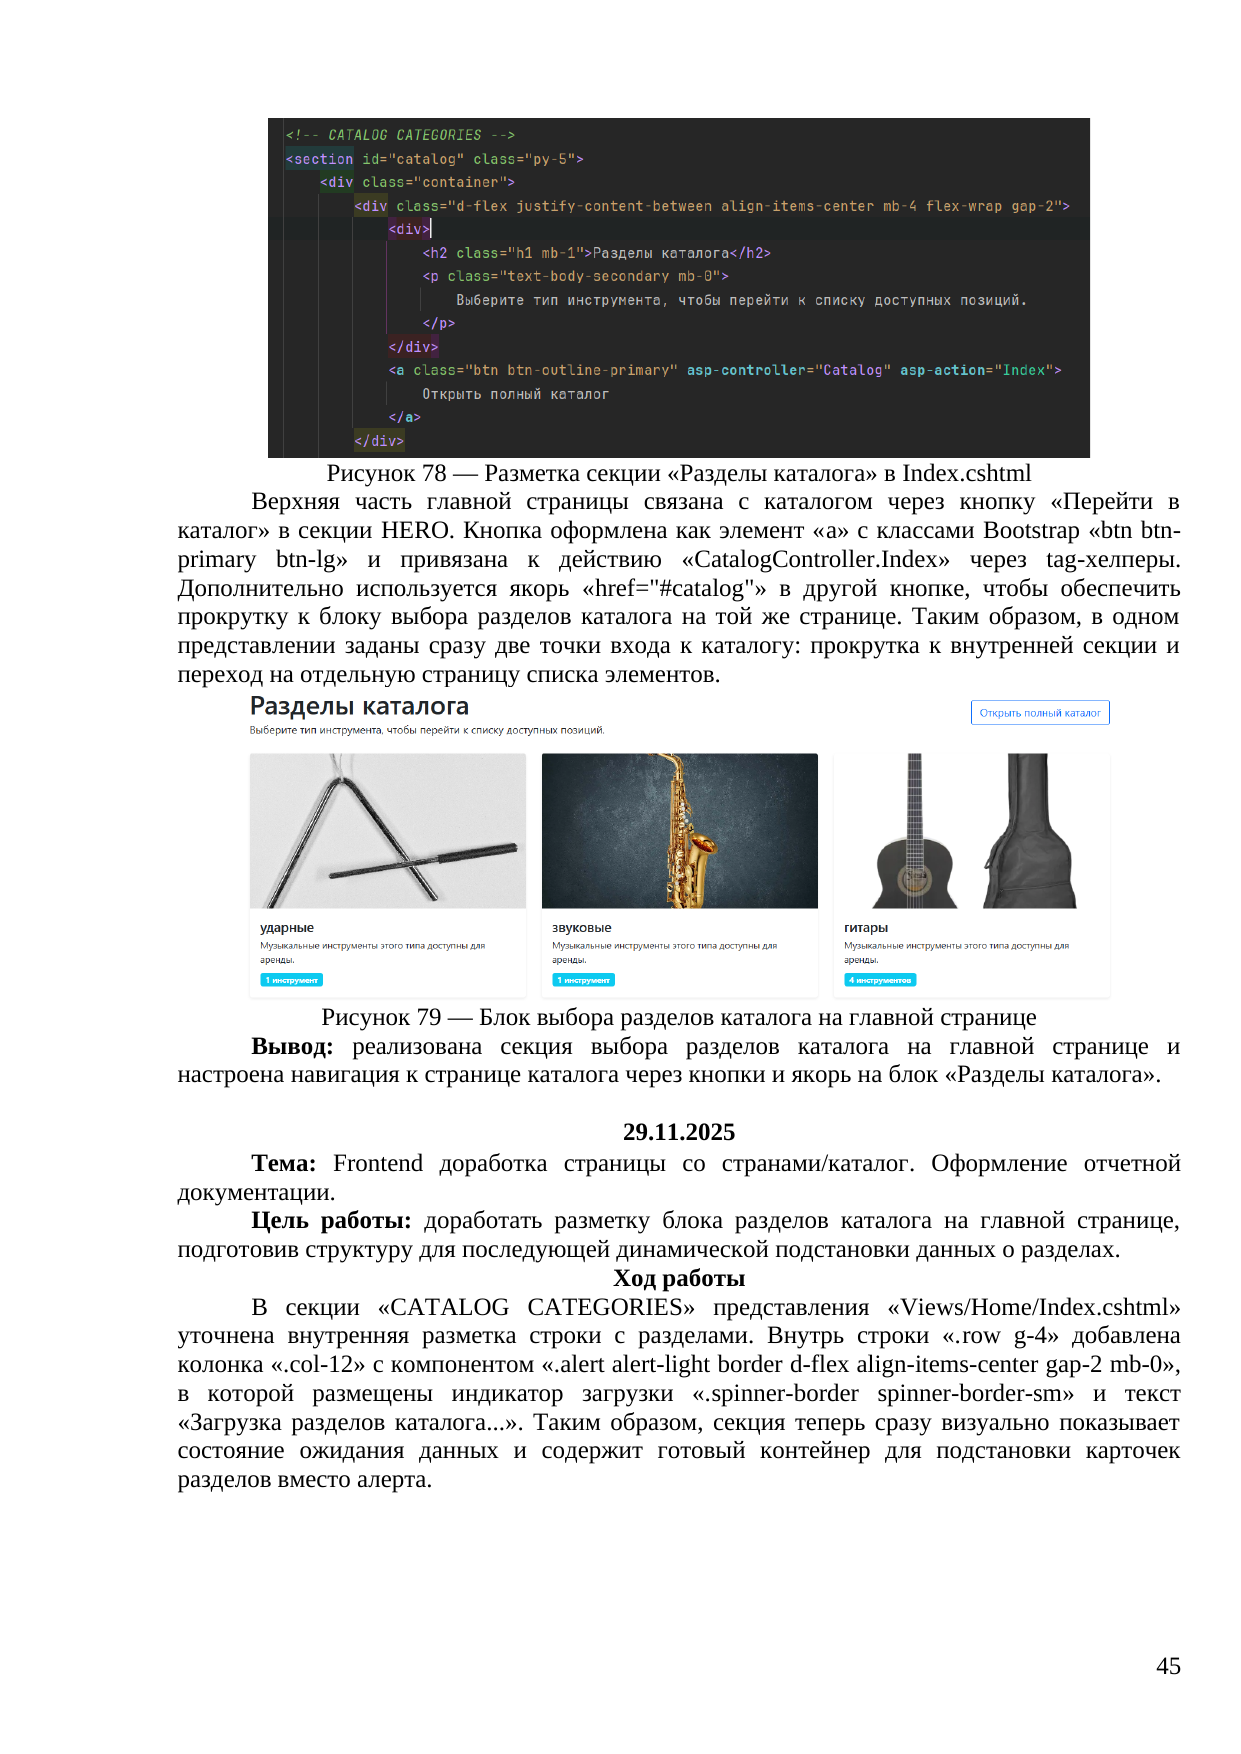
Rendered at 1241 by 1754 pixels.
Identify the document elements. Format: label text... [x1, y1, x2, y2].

text Тема: Frontend доработка страницы со странами/каталог. Оформление отчетной документации. [177, 1148, 1181, 1206]
text Цель работы: доработать разметку блока разделов каталога на главной странице, подготовив структуру для последующей динамической подстановки данных о разделах. [177, 1206, 1181, 1263]
text Вывод: реализована секция выбора разделов каталога на главной странице и настроена навигация к странице каталога через кнопки и якорь на блок «Разделы каталога». [177, 1031, 1181, 1088]
picture [243, 687, 1116, 1002]
picture [268, 118, 1091, 458]
text В секции «CATALOG CATEGORIES» представления «Views/Home/Index.cshtml» уточнена внутренняя разметка строки с разделами. Внутрь строки «.row g-4» добавлена колонка «.col-12» с компонентом «.alert alert-light border d-flex align-items-center gap-2 mb-0», в которой размещены индикатор загрузки «.spinner-border spinner-border-sm» и текст «Загрузка разделов каталога...». Таким образом, секция теперь сразу визуально показывает состояние ожидания данных и содержит готовый контейнер для подстановки карточек разделов вместо алерта. [177, 1292, 1181, 1493]
text 29.11.2025 [177, 1117, 1181, 1146]
text Ход работы [177, 1263, 1181, 1292]
text Верхняя часть главной страницы связана с каталогом через кнопку «Перейти в каталог» в секции HERO. Кнопка оформлена как элемент «a» с классами Bootstrap «btn btn-primary btn-lg» и привязана к действию «CatalogController.Index» через tag-хелперы. Дополнительно используется якорь «href="#catalog"» в другой кнопке, чтобы обеспечить прокрутку к блоку выбора разделов каталога на той же странице. Таким образом, в одном представлении заданы сразу две точки входа к каталогу: прокрутка к внутренней секции и переход на отдельную страницу списка элементов. [177, 486, 1181, 688]
